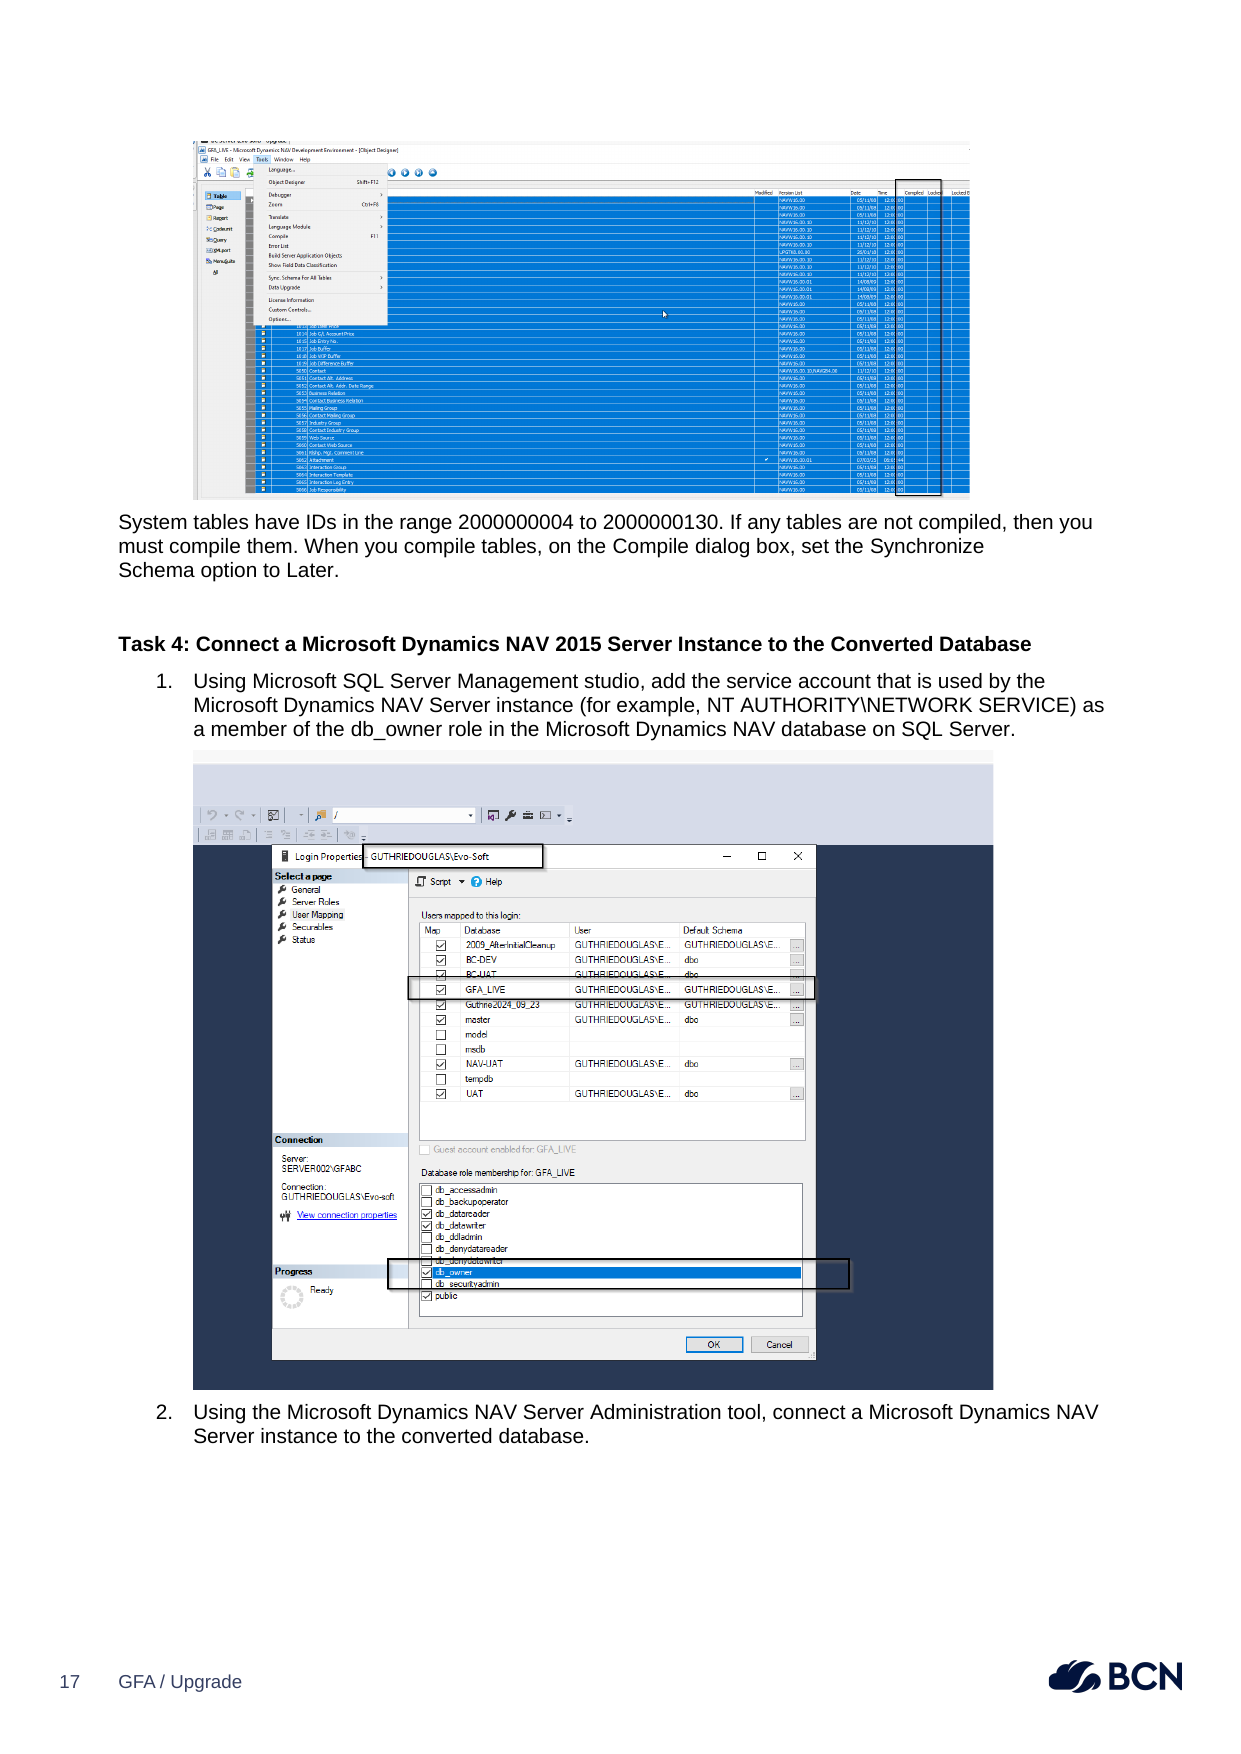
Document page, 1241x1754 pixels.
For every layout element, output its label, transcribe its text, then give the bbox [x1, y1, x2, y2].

picture [193, 750, 994, 1390]
list Using the Microsoft Dynamics NAV Server Administration tool, connect a Microsoft Dynamics NAV Server instance to the converted database. [156, 1400, 1122, 1448]
picture [193, 141, 970, 500]
subtitle Task 4: Connect a Microsoft Dynamics NAV 2015 Server Instance to the Converted Database [118, 631, 1122, 655]
list Using Microsoft SQL Server Management studio, add the service account that is used by the Microsoft Dynamics NAV Server instance (for example, NT AUTHORITY\NETWORK SERVICE) as a member of the db_owner role in the Microsoft Dynamics NAV database on SQL Server. [156, 668, 1122, 740]
text System tables have IDs in the range 2000000004 to 2000000130. If any tables are not compiled, then you must compile them. When you compile tables, on the Compile dialog box, set the Synchronize Schema option to Later. [118, 509, 1122, 581]
picture [1048, 1660, 1182, 1693]
